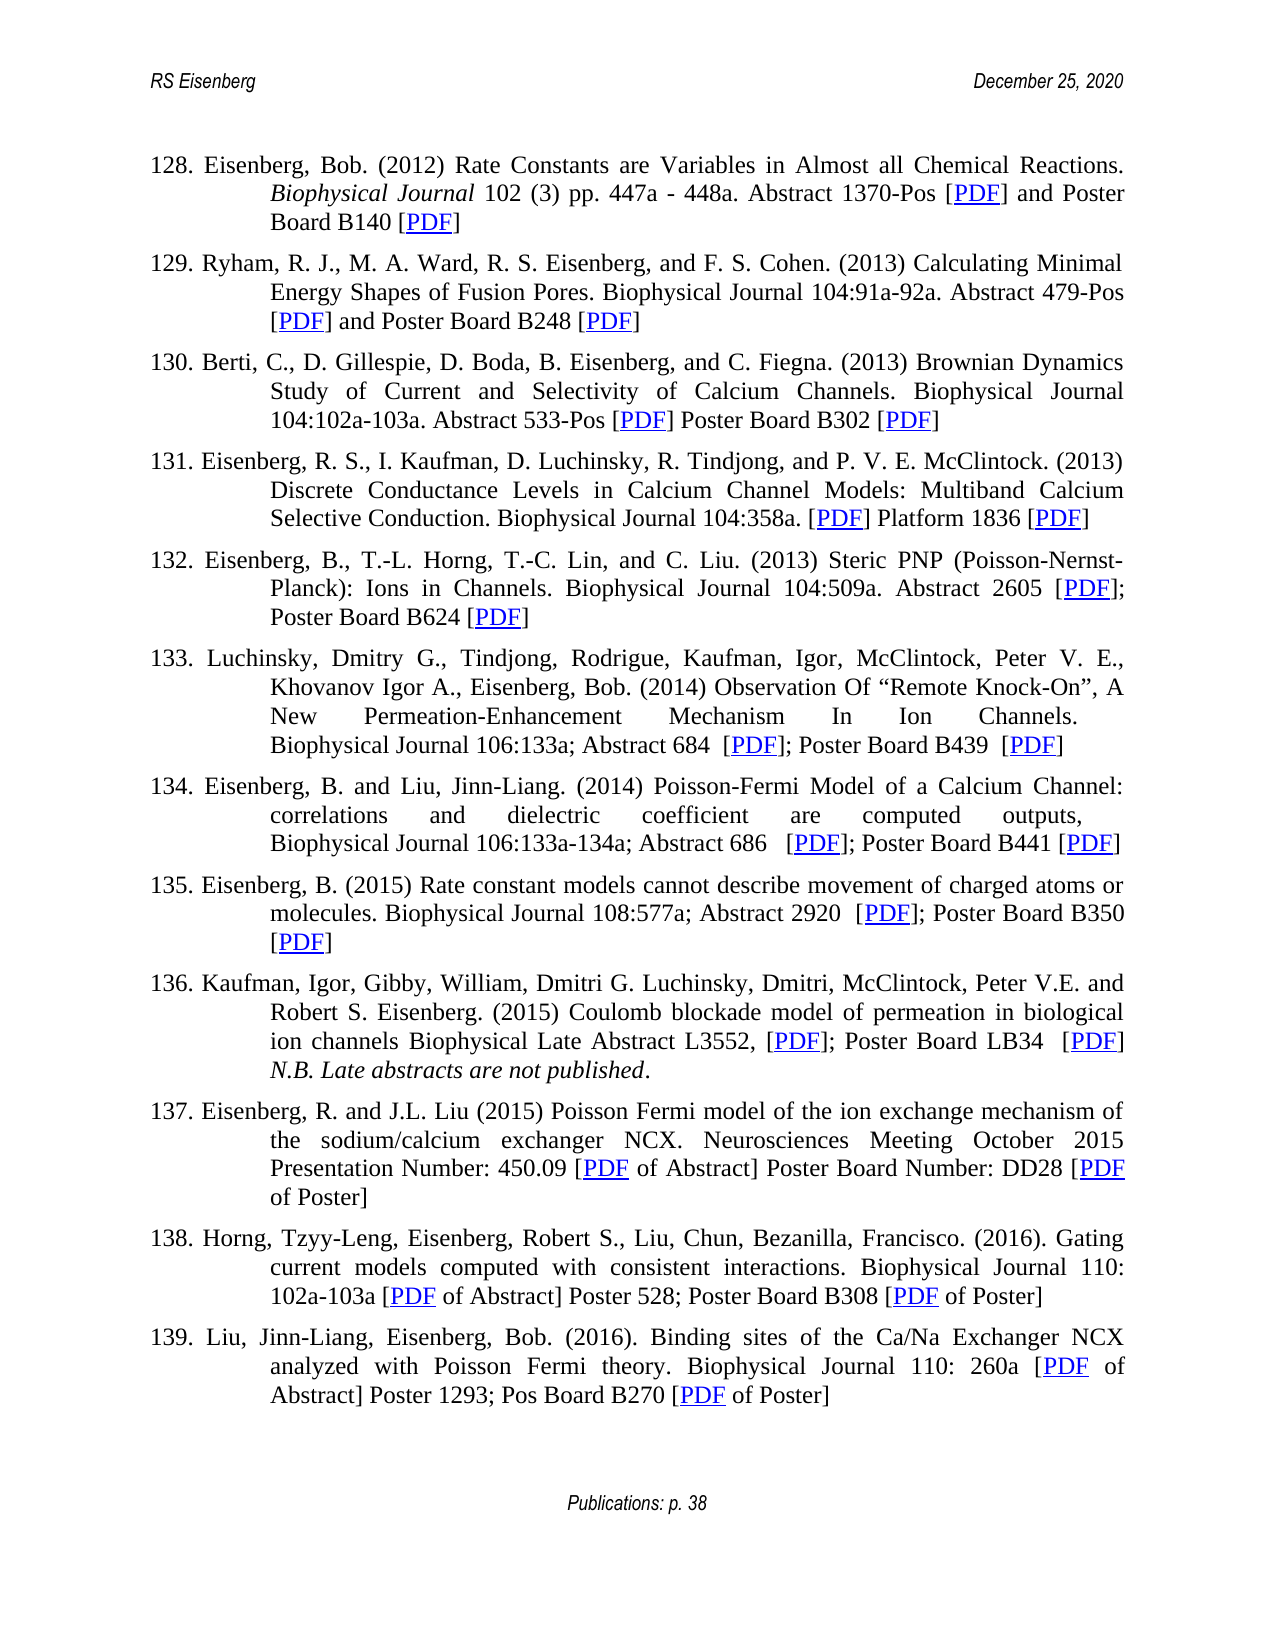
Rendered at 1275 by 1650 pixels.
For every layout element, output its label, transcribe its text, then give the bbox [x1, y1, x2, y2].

text 133. Luchinsky, Dmitry G., Tindjong, Rodrigue, Kaufman, Igor, McClintock, Peter V. E., Khovanov Igor A., Eisenberg, Bob. (2014) Observation Of “Remote Knock-On”, A New Permeation-Enhancement Mechanism In Ion Channels. Biophysical Journal 106:133a; Abstract 684 [PDF]; Poster Board B439 [PDF] [150, 643, 1125, 758]
text 139. Liu, Jinn-Liang, Eisenberg, Bob. (2016). Binding sites of the Ca/Na Exchanger NCX analyzed with Poisson Fermi theory. Biophysical Journal 110: 260a [PDF of Abstract] Poster 1293; Pos Board B270 [PDF of Poster] [150, 1322, 1125, 1408]
text 129. Ryham, R. J., M. A. Ward, R. S. Eisenberg, and F. S. Cohen. (2013) Calculating Minimal Energy Shapes of Fusion Pores. Biophysical Journal 104:91a-92a. Abstract 479-Pos [PDF] and Poster Board B248 [PDF] [150, 248, 1125, 335]
text 131. Eisenberg, R. S., I. Kaufman, D. Luchinsky, R. Tindjong, and P. V. E. McClintock. (2013) Discrete Conductance Levels in Calcium Channel Models: Multiband Calcium Selective Conduction. Biophysical Journal 104:358a. [PDF] Platform 1836 [PDF] [150, 446, 1125, 532]
text 130. Berti, C., D. Gillespie, D. Boda, B. Eisenberg, and C. Fiegna. (2013) Brownian Dynamics Study of Current and Selectivity of Calcium Channels. Biophysical Journal 104:102a-103a. Abstract 533-Pos [PDF] Poster Board B302 [PDF] [150, 347, 1125, 433]
text 134. Eisenberg, B. and Liu, Jinn-Liang. (2014) Poisson-Fermi Model of a Calcium Channel: correlations and dielectric coefficient are computed outputs, Biophysical Journal 106:133a-134a; Abstract 686 [PDF]; Poster Board B441 [PDF] [150, 771, 1125, 857]
text 136. Kaufman, Igor, Gibby, William, Dmitri G. Luchinsky, Dmitri, McClintock, Peter V.E. and Robert S. Eisenberg. (2015) Coulomb blockade model of permeation in biological ion channels Biophysical Late Abstract L3552, [PDF]; Poster Board LB34 [PDF] N.B. Late abstracts are not published. [150, 968, 1125, 1083]
text 132. Eisenberg, B., T.-L. Horng, T.-C. Lin, and C. Liu. (2013) Steric PNP (Poisson-Nernst-Planck): Ions in Channels. Biophysical Journal 104:509a. Abstract 2605 [PDF]; Poster Board B624 [PDF] [150, 545, 1125, 631]
text 137. Eisenberg, R. and J.L. Liu (2015) Poisson Fermi model of the ion exchange mechanism of the sodium/calcium exchanger NCX. Neurosciences Meeting October 2015 Presentation Number: 450.09 [PDF of Abstract] Poster Board Number: DD28 [PDF of Poster] [150, 1096, 1125, 1211]
text 135. Eisenberg, B. (2015) Rate constant models cannot describe movement of charged atoms or molecules. Biophysical Journal 108:577a; Abstract 2920 [PDF]; Poster Board B350 [PDF] [150, 870, 1125, 956]
text 128. Eisenberg, Bob. (2012) Rate Constants are Variables in Almost all Chemical Reactions. Biophysical Journal 102 (3) pp. 447a - 448a. Abstract 1370-Pos [PDF] and Poster Board B140 [PDF] [150, 150, 1125, 236]
text 138. Horng, Tzyy-Leng, Eisenberg, Robert S., Liu, Chun, Bezanilla, Francisco. (2016). Gating current models computed with consistent interactions. Biophysical Journal 110: 102a-103a [PDF of Abstract] Poster 528; Poster Board B308 [PDF of Poster] [150, 1223, 1125, 1310]
